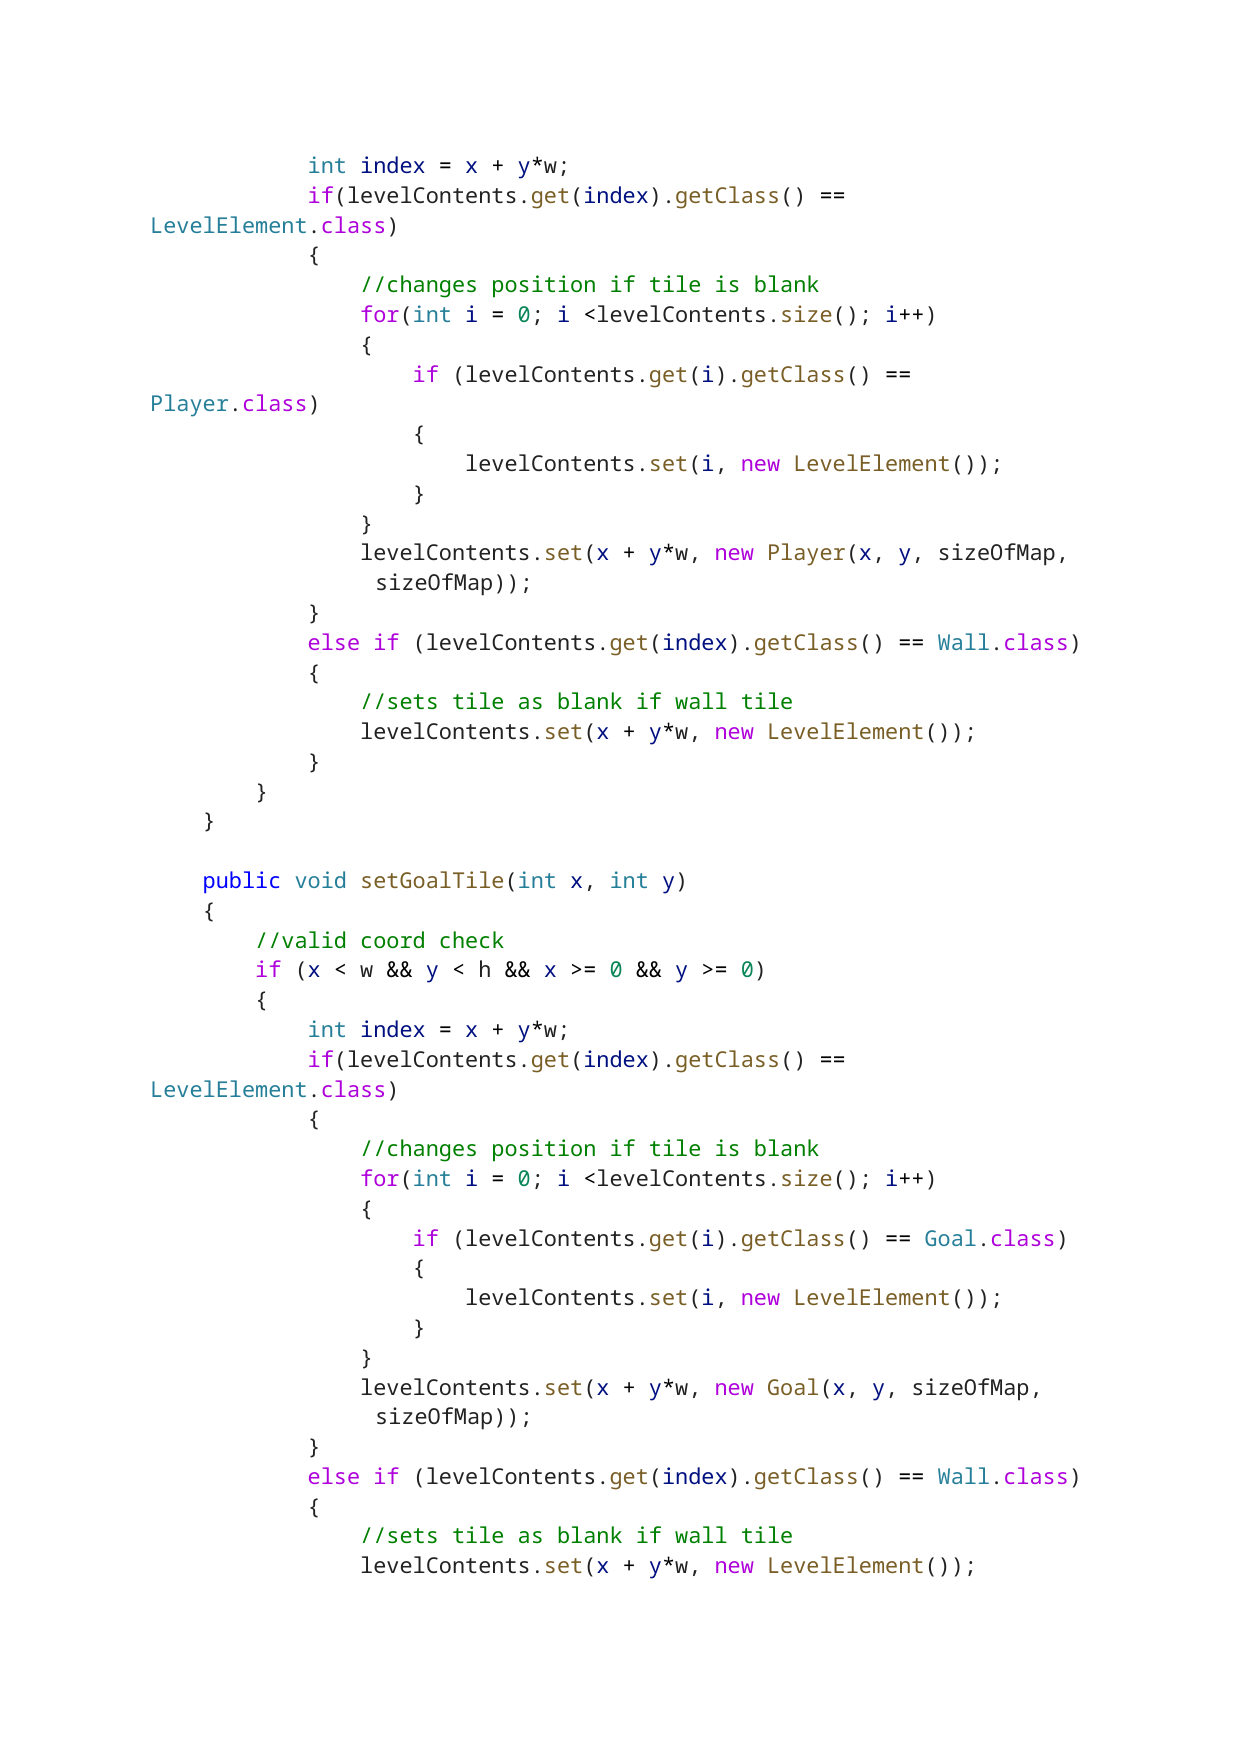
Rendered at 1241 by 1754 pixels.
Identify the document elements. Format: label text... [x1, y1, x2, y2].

text } [150, 478, 1090, 507]
text { [150, 239, 1090, 269]
text //sets tile as blank if wall tile [150, 1520, 1090, 1550]
text //sets tile as blank if wall tile [150, 686, 1090, 716]
text levelContents.set(x + y*w, new Goal(x, y, sizeOfMap, [150, 1371, 1090, 1401]
text else if (levelContents.get(index).getClass() == Wall.class) [150, 627, 1090, 656]
text { [150, 1193, 1090, 1222]
text sizeOfMap)); [300, 1401, 1090, 1431]
text levelContents.set(x + y*w, new LevelElement()); [150, 1550, 1090, 1580]
text if (x < w && y < h && x >= 0 && y >= 0) [150, 954, 1090, 984]
text } [150, 597, 1090, 627]
text { [150, 1252, 1090, 1282]
text //valid coord check [150, 924, 1090, 954]
text for(int i = 0; i <levelContents.size(); i++) [150, 299, 1090, 329]
text if(levelContents.get(index).getClass() == LevelElement.class) [150, 180, 1090, 239]
text } [150, 1431, 1090, 1461]
text //changes position if tile is blank [150, 1133, 1090, 1163]
text for(int i = 0; i <levelContents.size(); i++) [150, 1163, 1090, 1193]
text { [150, 329, 1090, 358]
text { [150, 984, 1090, 1014]
text if (levelContents.get(i).getClass() == Goal.class) [150, 1222, 1090, 1252]
text } [150, 805, 1090, 835]
text levelContents.set(x + y*w, new Player(x, y, sizeOfMap, [150, 537, 1090, 567]
text { [150, 895, 1090, 924]
text if (levelContents.get(i).getClass() == Player.class) [150, 358, 1090, 418]
text } [150, 776, 1090, 805]
text } [150, 1342, 1090, 1371]
text levelContents.set(i, new LevelElement()); [150, 448, 1090, 478]
text else if (levelContents.get(index).getClass() == Wall.class) [150, 1461, 1090, 1491]
text public void setGoalTile(int x, int y) [150, 865, 1090, 895]
text { [150, 656, 1090, 686]
text if(levelContents.get(index).getClass() == LevelElement.class) [150, 1044, 1090, 1103]
text sizeOfMap)); [300, 567, 1090, 597]
text { [150, 418, 1090, 448]
text { [150, 1103, 1090, 1133]
text } [150, 746, 1090, 776]
text int index = x + y*w; [150, 150, 1090, 180]
text int index = x + y*w; [150, 1014, 1090, 1044]
text } [150, 1312, 1090, 1342]
text } [150, 507, 1090, 537]
text //changes position if tile is blank [150, 269, 1090, 299]
text levelContents.set(i, new LevelElement()); [150, 1282, 1090, 1312]
text levelContents.set(x + y*w, new LevelElement()); [150, 716, 1090, 746]
text { [150, 1491, 1090, 1520]
